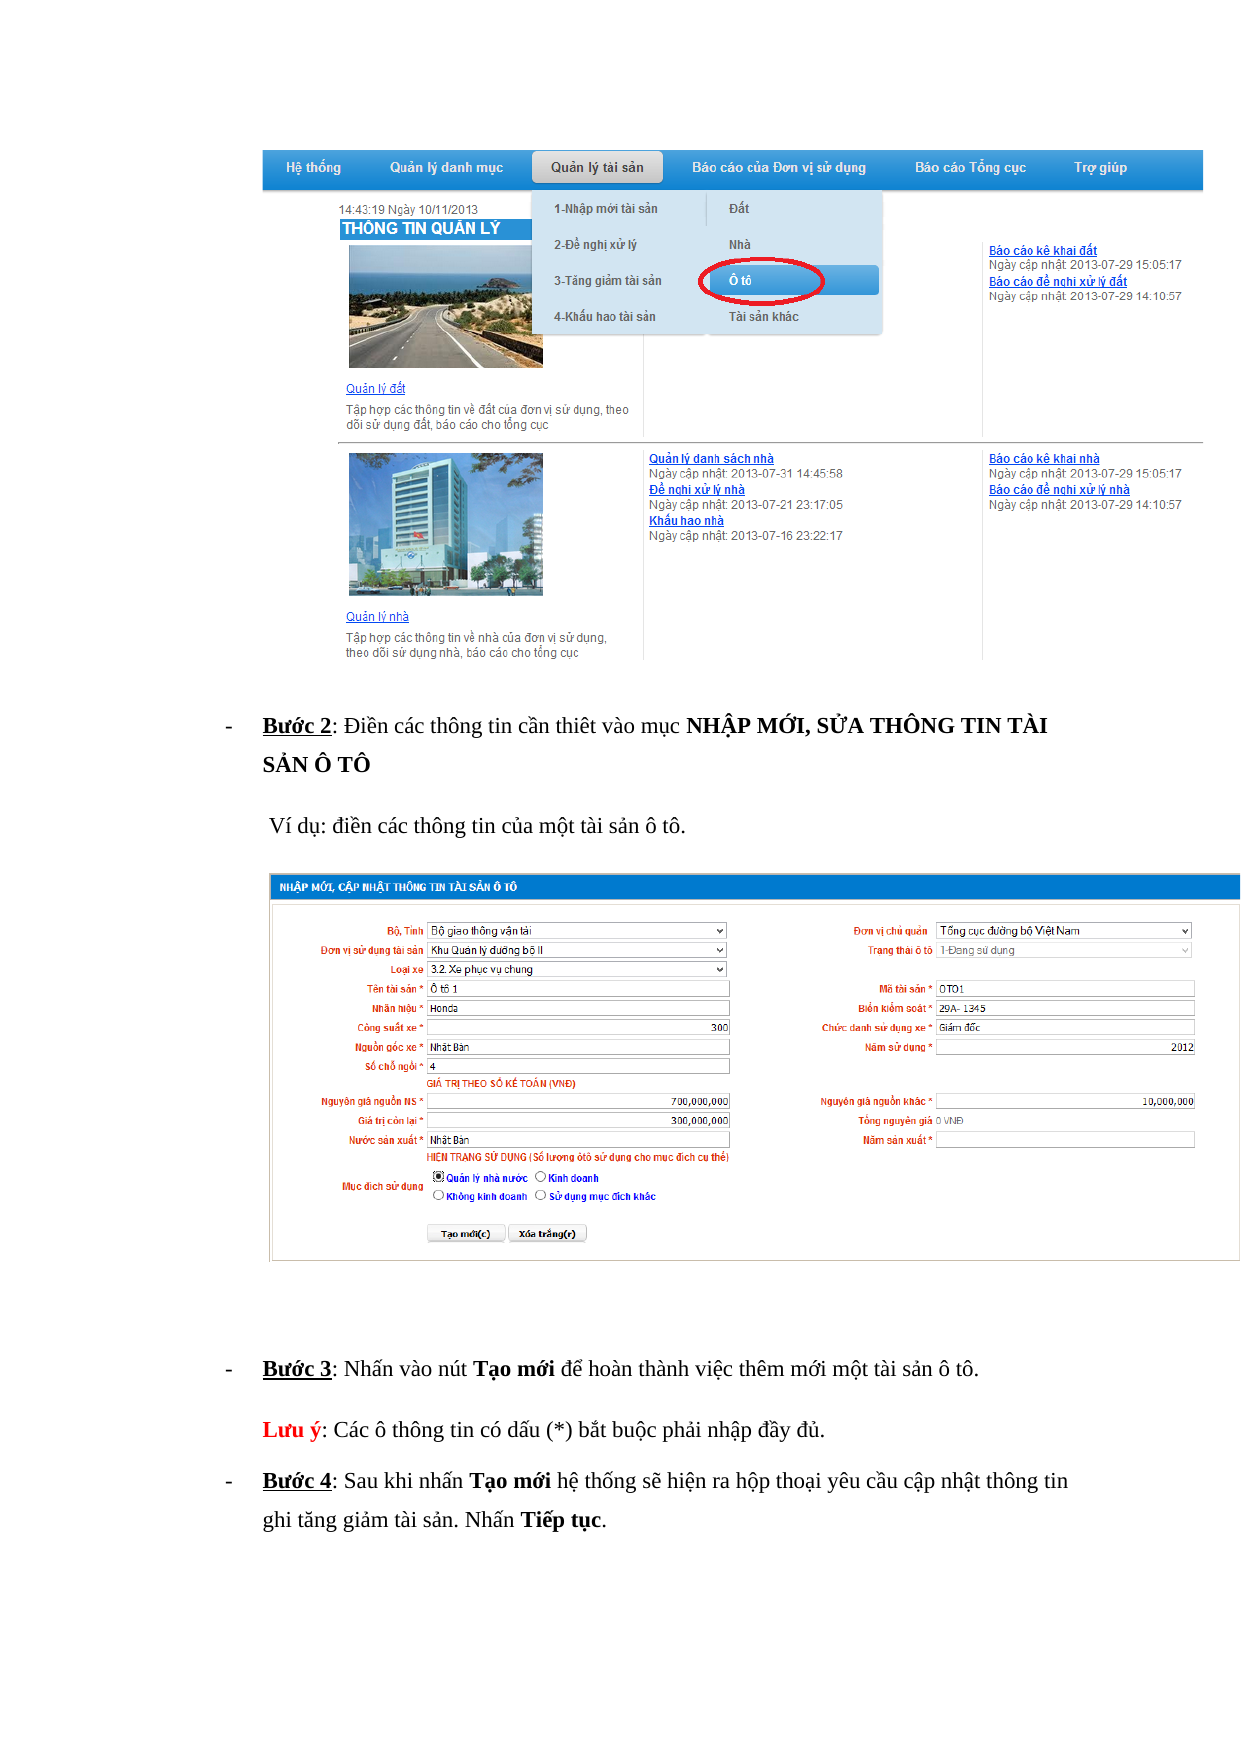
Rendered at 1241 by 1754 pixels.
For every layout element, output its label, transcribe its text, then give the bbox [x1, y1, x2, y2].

text Ví dụ: điền các thông tin của một tài sản ô tô. [269, 812, 1090, 838]
picture [268, 872, 1241, 1262]
list Bước 2: Điền các thông tin cần thiêt vào mục NHẬP MỚI, SỬA THÔNG TIN TÀI SẢN Ô TÔ [225, 712, 1090, 778]
picture [262, 150, 1204, 660]
list Bước 3: Nhấn vào nút Tạo mới để hoàn thành việc thêm mới một tài sản ô tô. [225, 1355, 1090, 1382]
text Lưu ý: Các ô thông tin có dấu (*) bắt buộc phải nhập đầy đủ. [187, 1416, 1090, 1442]
list Bước 4: Sau khi nhấn Tạo mới hệ thống sẽ hiện ra hộp thoại yêu cầu cập nhật thông tin ghi tăng giảm tài sản. Nhấn Tiếp tục. [225, 1467, 1090, 1533]
